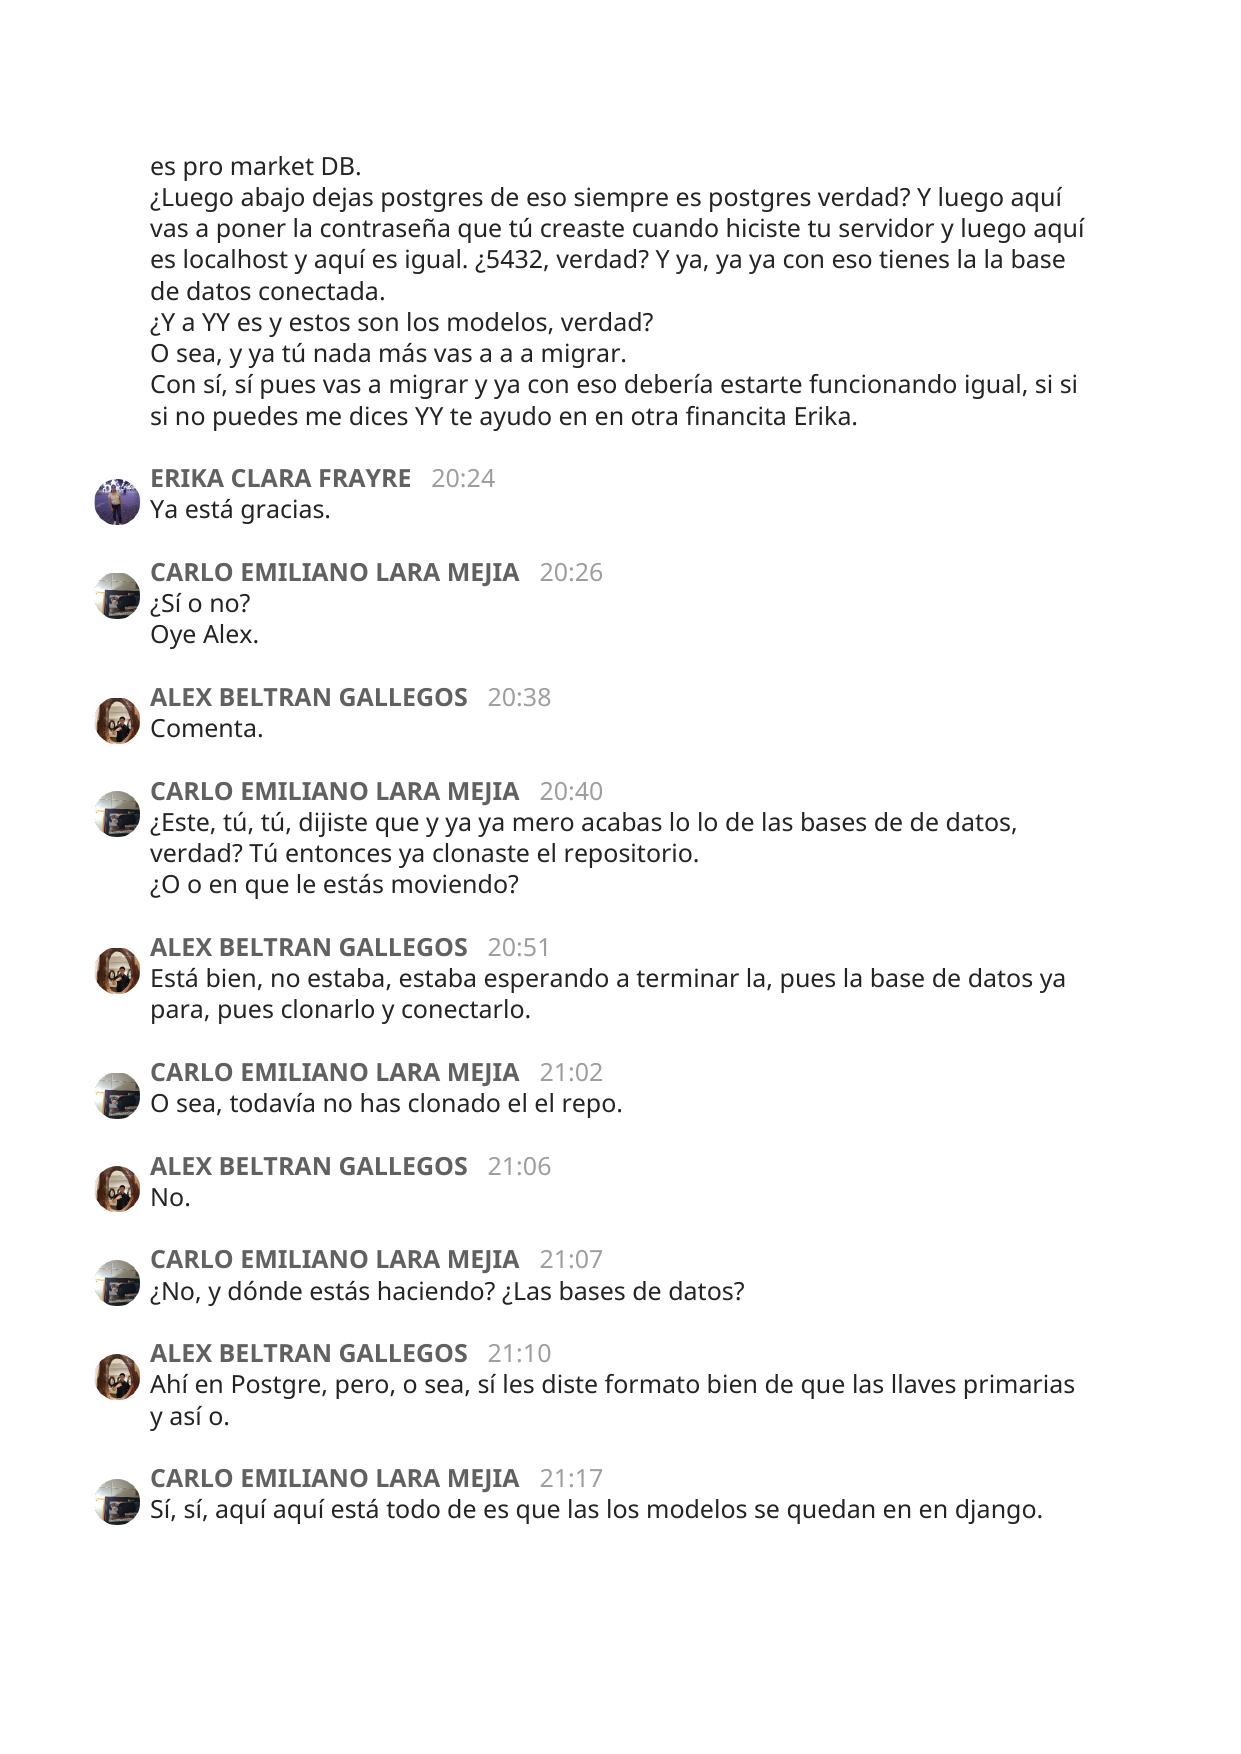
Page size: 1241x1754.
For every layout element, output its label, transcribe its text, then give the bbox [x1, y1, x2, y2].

picture [94, 1073, 140, 1119]
text CARLO EMILIANO LARA MEJIA 20:26 ¿Sí o no? Oye Alex. [150, 525, 1090, 650]
picture [94, 948, 140, 994]
picture [94, 698, 140, 744]
text ALEX BELTRAN GALLEGOS 20:38 Comenta. [150, 650, 1090, 744]
picture [94, 1354, 140, 1400]
text ALEX BELTRAN GALLEGOS 21:06 No. [150, 1119, 1090, 1212]
picture [94, 1166, 140, 1212]
picture [94, 1479, 140, 1525]
picture [94, 479, 140, 525]
picture [94, 573, 140, 619]
text CARLO EMILIANO LARA MEJIA 21:17 Sí, sí, aquí aquí está todo de es que las los modelos se quedan en en django. [150, 1431, 1090, 1525]
text ERIKA CLARA FRAYRE 20:24 Ya está gracias. [150, 431, 1090, 525]
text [150, 150, 1090, 431]
text CARLO EMILIANO LARA MEJIA 21:02 O sea, todavía no has clonado el el repo. [150, 1025, 1090, 1119]
picture [94, 1260, 140, 1306]
text CARLO EMILIANO LARA MEJIA 20:40 ¿Este, tú, tú, dijiste que y ya ya mero acabas lo lo de las bases de de datos, verdad? Tú entonces ya clonaste el repositorio. ¿O o en que le estás moviendo? [150, 744, 1090, 900]
text ALEX BELTRAN GALLEGOS 21:10 Ahí en Postgre, pero, o sea, sí les diste formato bien de que las llaves primarias y así o. [150, 1306, 1090, 1431]
text ALEX BELTRAN GALLEGOS 20:51 Está bien, no estaba, estaba esperando a terminar la, pues la base de datos ya para, pues clonarlo y conectarlo. [150, 900, 1090, 1025]
picture [94, 791, 140, 837]
text CARLO EMILIANO LARA MEJIA 21:07 ¿No, y dónde estás haciendo? ¿Las bases de datos? [150, 1212, 1090, 1306]
